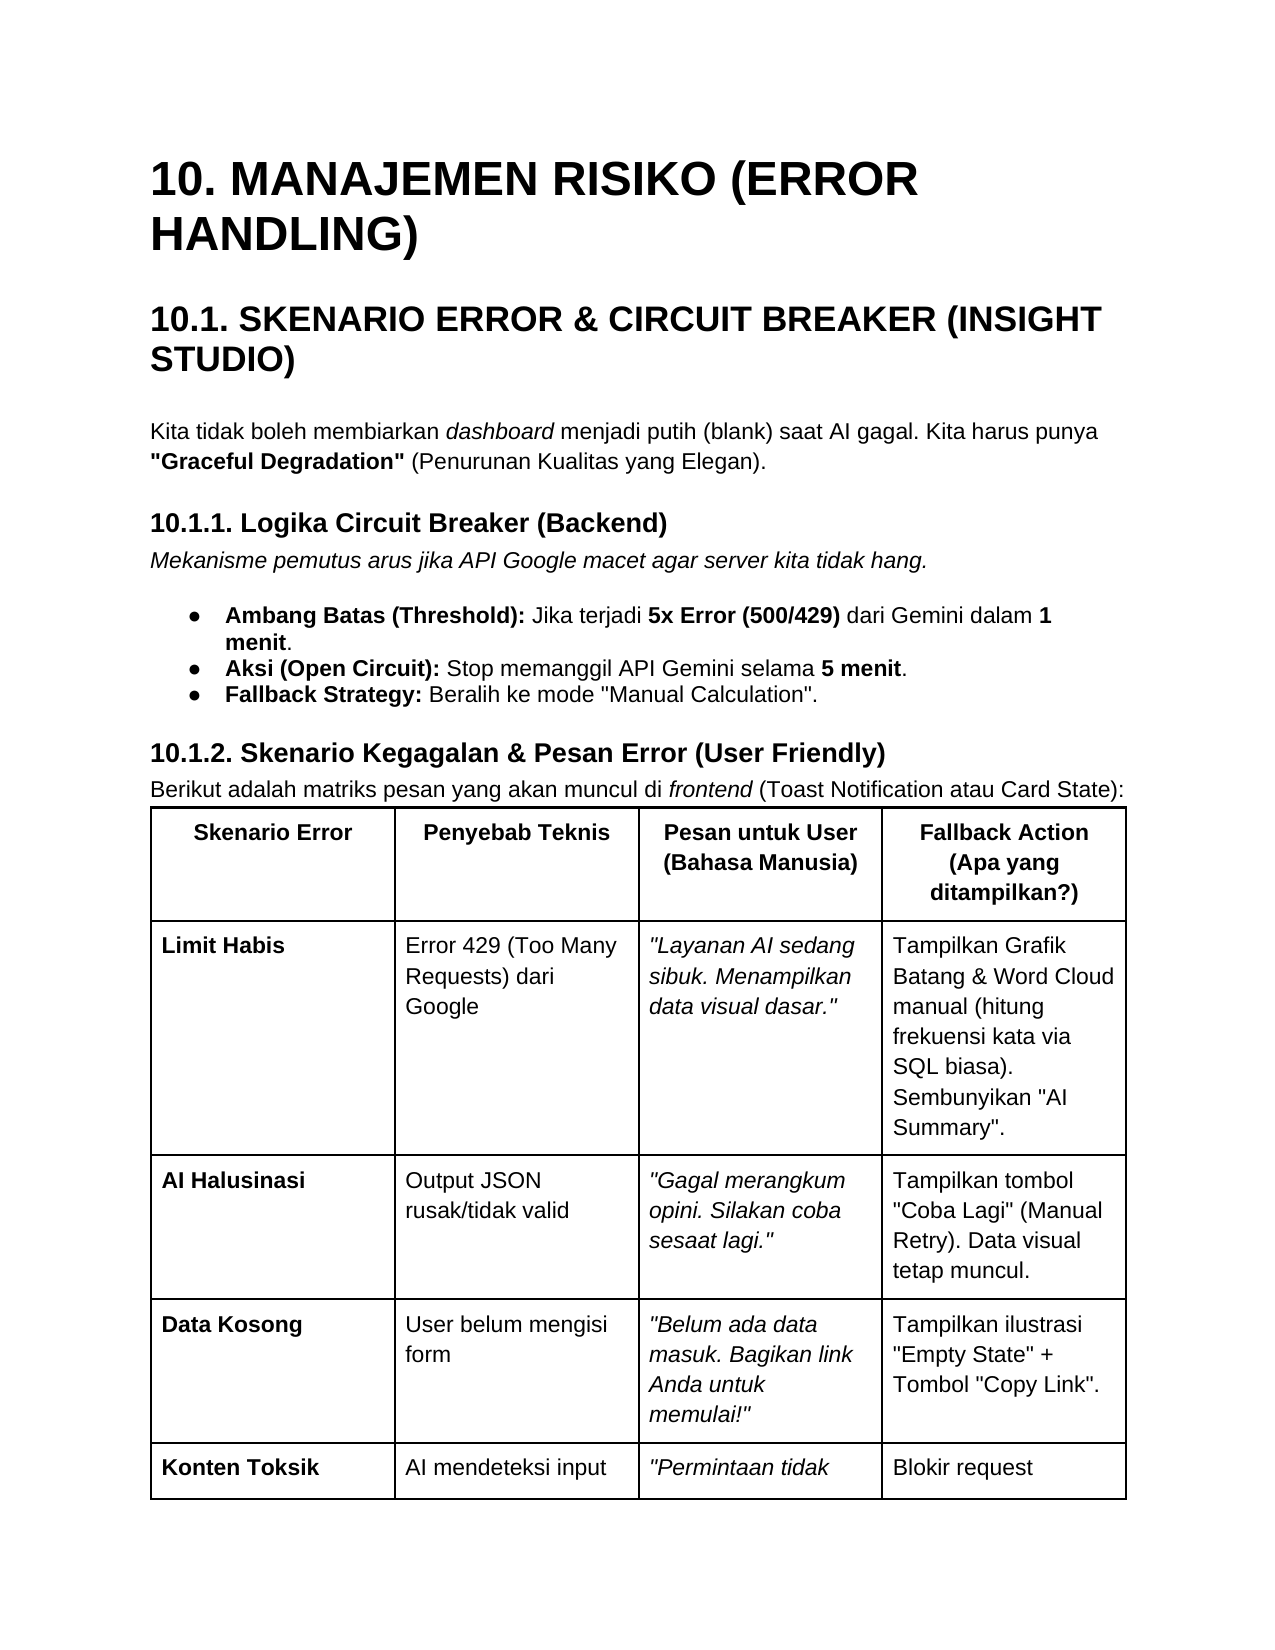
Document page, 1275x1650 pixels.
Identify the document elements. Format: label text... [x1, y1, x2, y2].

list Aksi (Open Circuit): Stop memanggil API Gemini selama 5 menit. [187, 655, 1125, 681]
table_cell "Layanan AI sedang sibuk. Menampilkan data visual dasar." [640, 922, 881, 1154]
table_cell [883, 1444, 1125, 1498]
table_cell "Belum ada data masuk. Bagikan link Anda untuk memulai!" [640, 1300, 881, 1442]
table_cell "Gagal merangkum opini. Silakan coba sesaat lagi." [640, 1156, 881, 1298]
table_cell Tampilkan ilustrasi "Empty State" + Tombol "Copy Link". [883, 1300, 1125, 1442]
list Fallback Strategy: Beralih ke mode "Manual Calculation". [187, 681, 1125, 707]
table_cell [396, 1444, 638, 1498]
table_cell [640, 1444, 881, 1498]
table_header Skenario Error [152, 809, 394, 920]
table_cell Error 429 (Too Many Requests) dari Google [396, 922, 638, 1154]
subtitle 10. MANAJEMEN RISIKO (ERROR HANDLING) [150, 150, 1125, 260]
subtitle 10.1.1. Logika Circuit Breaker (Backend) [150, 507, 1125, 538]
subtitle 10.1.2. Skenario Kegagalan & Pesan Error (User Friendly) [150, 737, 1125, 768]
table_cell Limit Habis [152, 922, 394, 1154]
text Berikut adalah matriks pesan yang akan muncul di frontend (Toast Notification atau Card State): [150, 776, 1125, 803]
table_header Pesan untuk User (Bahasa Manusia) [640, 809, 881, 920]
table_cell AI Halusinasi [152, 1156, 394, 1298]
subtitle 10.1. SKENARIO ERROR & CIRCUIT BREAKER (INSIGHT STUDIO) [150, 298, 1125, 379]
table_cell Tampilkan Grafik Batang & Word Cloud manual (hitung frekuensi kata via SQL biasa). Sembunyikan "AI Summary". [883, 922, 1125, 1154]
table_cell Tampilkan tombol "Coba Lagi" (Manual Retry). Data visual tetap muncul. [883, 1156, 1125, 1298]
text Kita tidak boleh membiarkan dashboard menjadi putih (blank) saat AI gagal. Kita harus punya "Graceful Degradation" (Penurunan Kualitas yang Elegan). [150, 418, 1125, 474]
table_header Penyebab Teknis [396, 809, 638, 920]
text Mekanisme pemutus arus jika API Google macet agar server kita tidak hang. [150, 547, 1125, 573]
table_cell Data Kosong [152, 1300, 394, 1442]
table_cell User belum mengisi form [396, 1300, 638, 1442]
table_header Fallback Action (Apa yang ditampilkan?) [883, 809, 1125, 920]
list Ambang Batas (Threshold): Jika terjadi 5x Error (500/429) dari Gemini dalam 1 menit. [187, 602, 1125, 655]
table_cell Konten Toksik [152, 1444, 394, 1498]
table_cell Output JSON rusak/tidak valid [396, 1156, 638, 1298]
